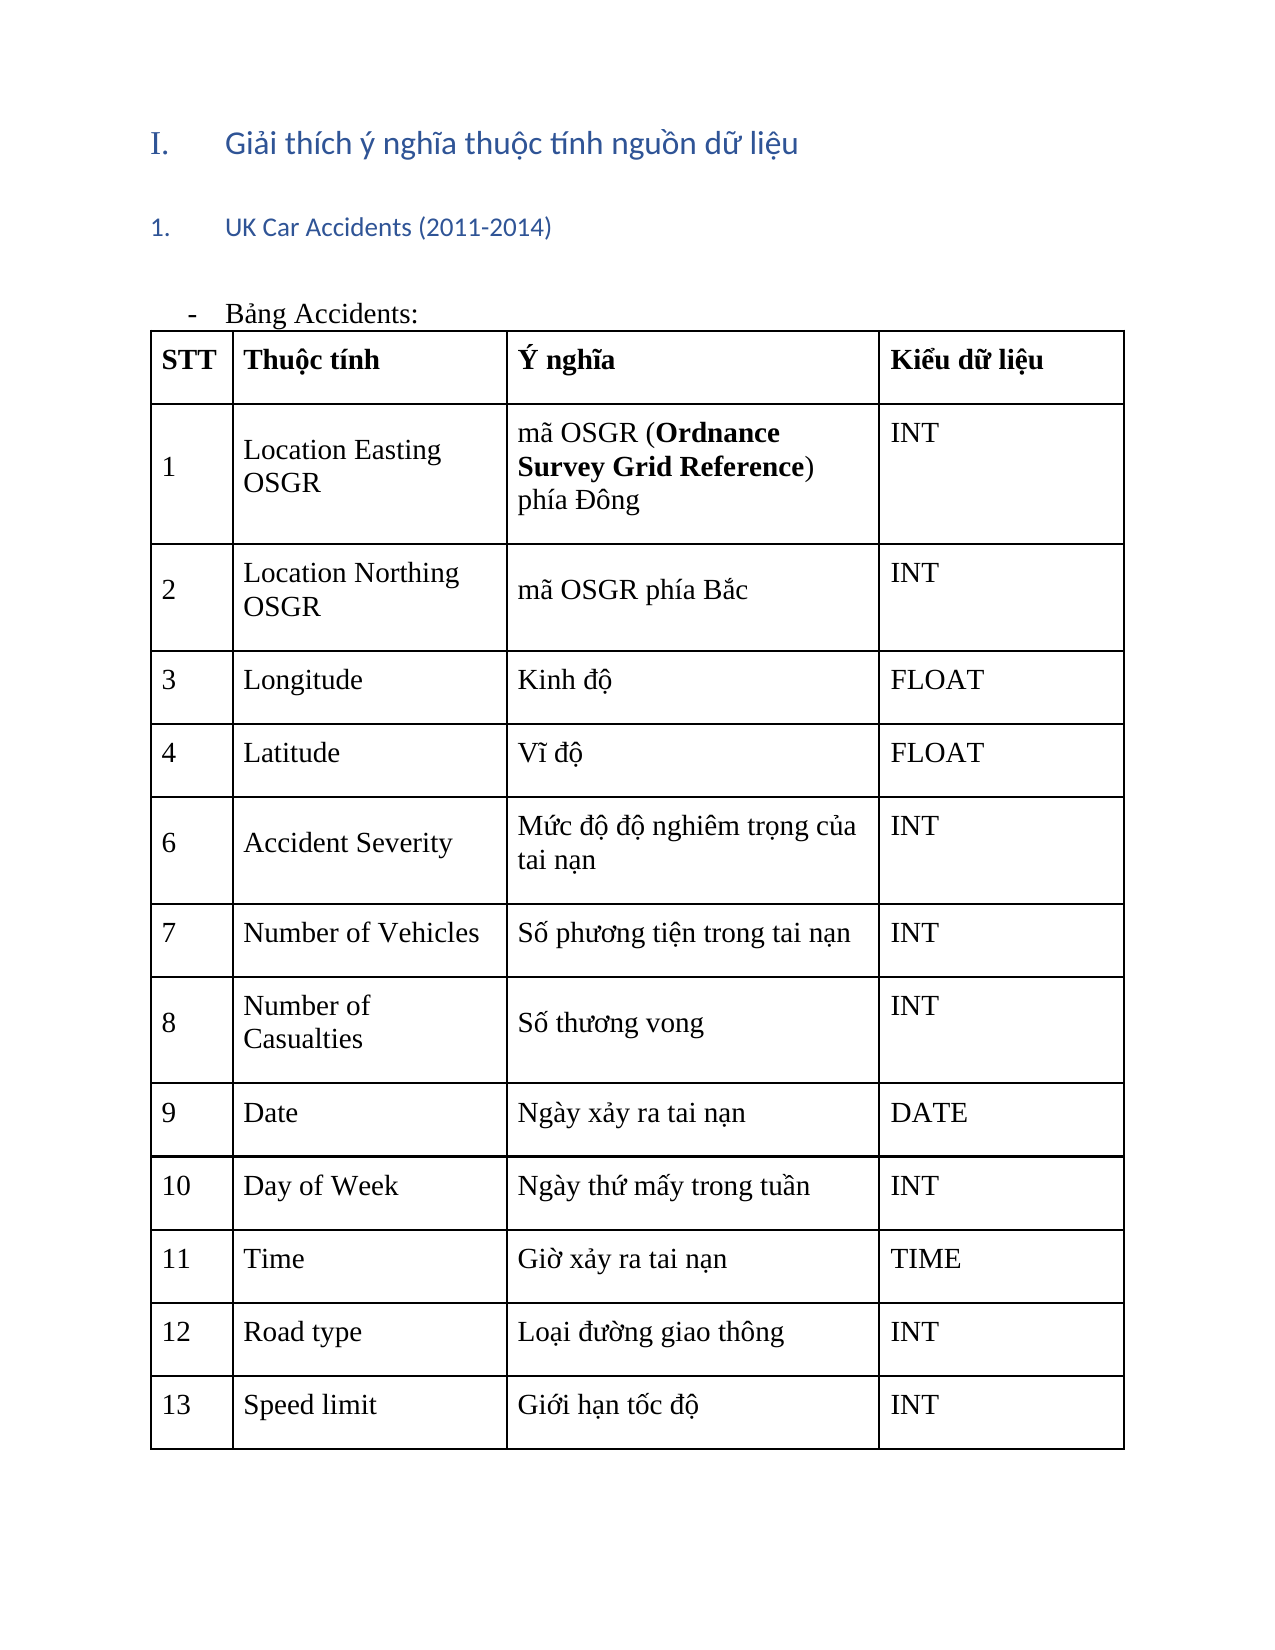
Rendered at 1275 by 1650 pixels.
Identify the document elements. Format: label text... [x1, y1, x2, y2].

table_cell INT [880, 1304, 1123, 1375]
table_cell INT [880, 798, 1123, 902]
table_cell 8 [152, 978, 232, 1082]
list Bảng Accidents: [187, 296, 1125, 329]
table_cell Road type [234, 1304, 506, 1375]
table_cell FLOAT [880, 652, 1123, 723]
table_cell INT [880, 978, 1123, 1082]
table_cell Loại đường giao thông [508, 1304, 878, 1375]
table_cell Kinh độ [508, 652, 878, 723]
table_cell Số thương vong [508, 978, 878, 1082]
table_cell Location Northing OSGR [234, 545, 506, 649]
table_cell 12 [152, 1304, 232, 1375]
table_cell Location Easting OSGR [234, 405, 506, 543]
table_cell 13 [152, 1377, 232, 1448]
table_cell Số phương tiện trong tai nạn [508, 905, 878, 976]
table_cell 10 [152, 1158, 232, 1228]
table_cell 7 [152, 905, 232, 976]
table_cell Number of Casualties [234, 978, 506, 1082]
table_cell Giờ xảy ra tai nạn [508, 1231, 878, 1302]
table_cell Day of Week [234, 1158, 506, 1228]
table_cell INT [880, 905, 1123, 976]
table_cell Ngày xảy ra tai nạn [508, 1084, 878, 1155]
subtitle UK Car Accidents (2011-2014) [150, 210, 1125, 243]
table_cell mã OSGR (Ordnance Survey Grid Reference) phía Đông [508, 405, 878, 543]
table_cell Time [234, 1231, 506, 1302]
table_header STT [152, 332, 232, 403]
table_cell 1 [152, 405, 232, 543]
table_header Kiểu dữ liệu [880, 332, 1123, 403]
table_cell Giới hạn tốc độ [508, 1377, 878, 1448]
table_cell 2 [152, 545, 232, 649]
table_cell 6 [152, 798, 232, 902]
table_cell INT [880, 1158, 1123, 1228]
table_cell INT [880, 405, 1123, 543]
table_cell Accident Severity [234, 798, 506, 902]
table_cell INT [880, 1377, 1123, 1448]
table_cell Vĩ độ [508, 725, 878, 796]
table_cell Ngày thứ mấy trong tuần [508, 1158, 878, 1228]
table_cell Number of Vehicles [234, 905, 506, 976]
table_cell 3 [152, 652, 232, 723]
table_cell Latitude [234, 725, 506, 796]
table_header Thuộc tính [234, 332, 506, 403]
table_cell Date [234, 1084, 506, 1155]
table_cell 4 [152, 725, 232, 796]
table_header Ý nghĩa [508, 332, 878, 403]
table_cell 11 [152, 1231, 232, 1302]
table_cell DATE [880, 1084, 1123, 1155]
table_cell FLOAT [880, 725, 1123, 796]
subtitle Giải thích ý nghĩa thuộc tính nguồn dữ liệu [150, 122, 1125, 162]
table_cell Mức độ độ nghiêm trọng của tai nạn [508, 798, 878, 902]
table_cell INT [880, 545, 1123, 649]
table_cell TIME [880, 1231, 1123, 1302]
table_cell Speed limit [234, 1377, 506, 1448]
table_cell Longitude [234, 652, 506, 723]
table_cell 9 [152, 1084, 232, 1155]
table_cell mã OSGR phía Bắc [508, 545, 878, 649]
